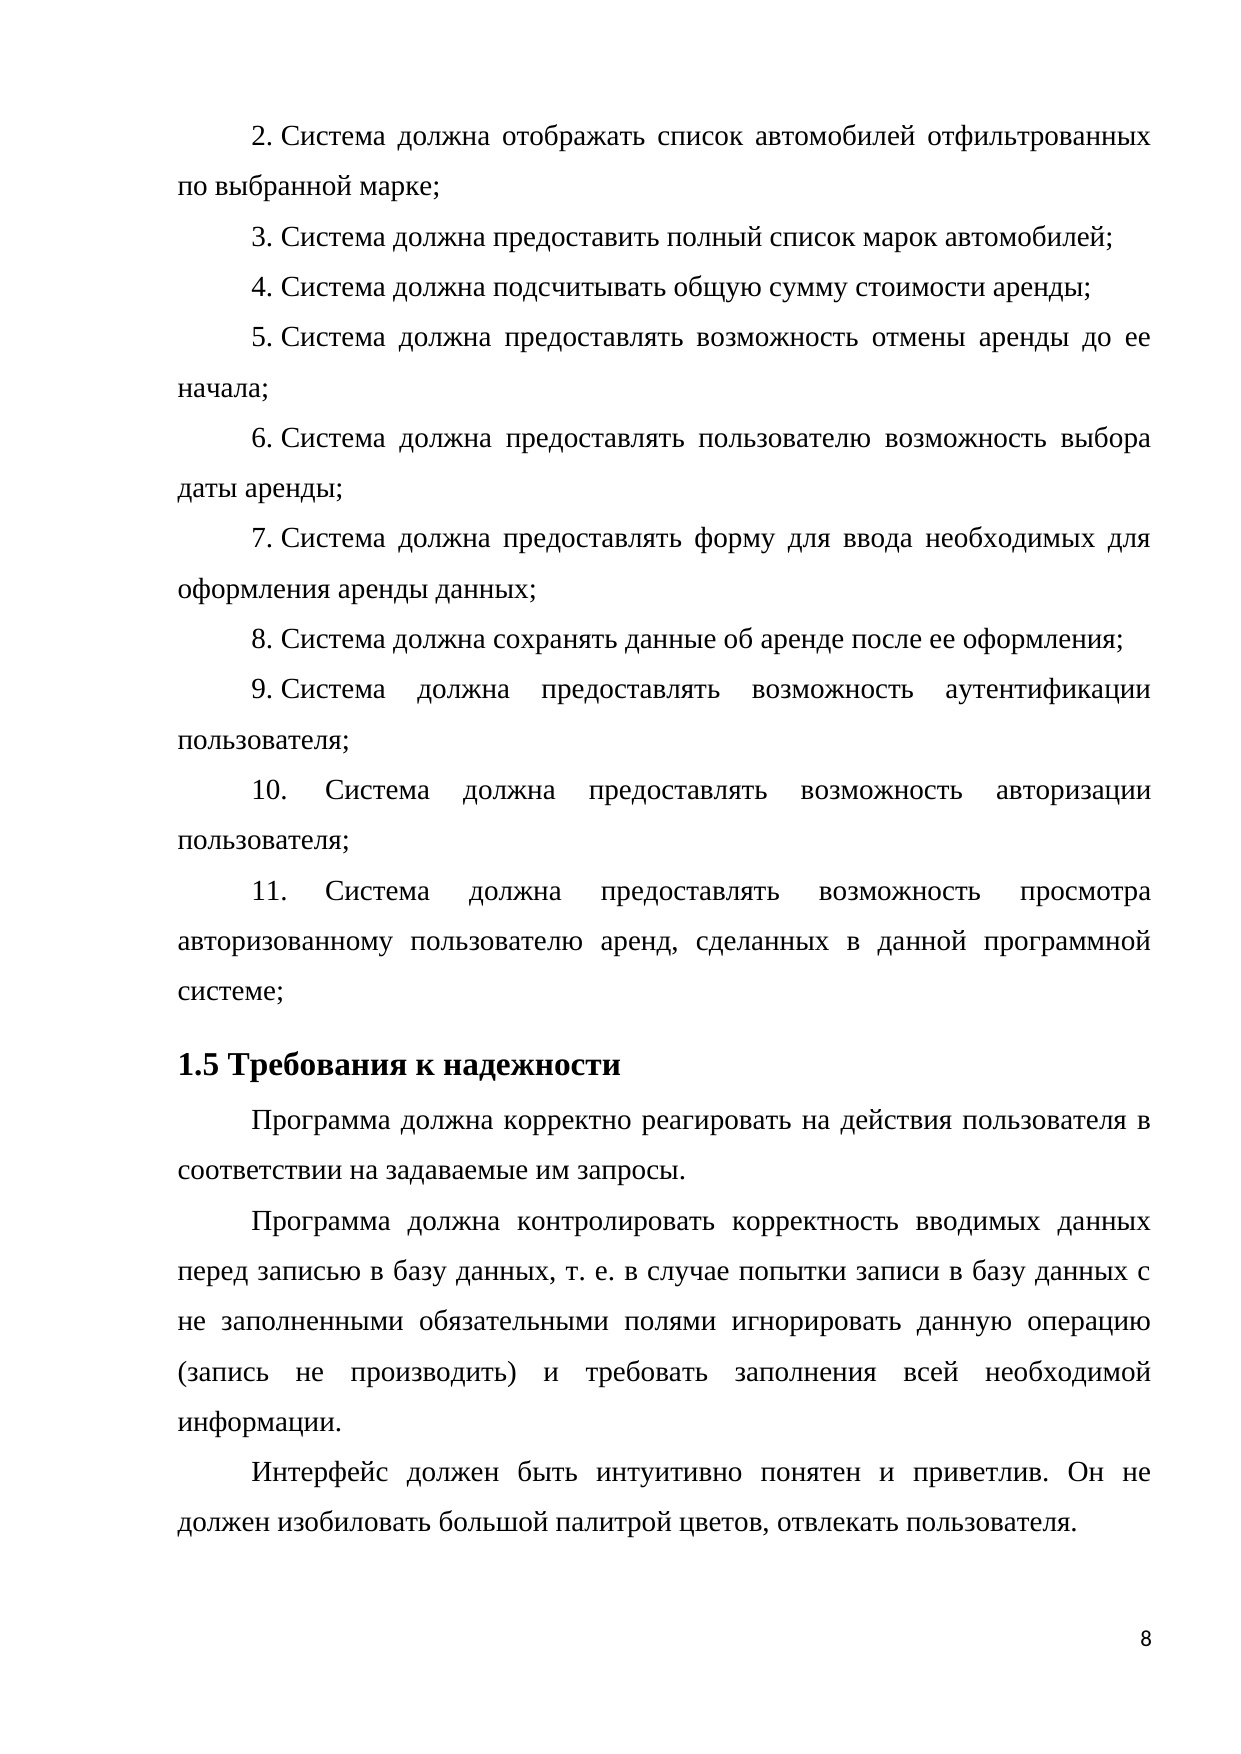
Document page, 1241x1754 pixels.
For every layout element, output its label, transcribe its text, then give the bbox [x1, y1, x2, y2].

list Система должна предоставлять возможность отмены аренды до ее начала; [177, 319, 1152, 403]
text Программа должна корректно реагировать на действия пользователя в соответствии на задаваемые им запросы. [177, 1102, 1152, 1186]
list Система должна предоставлять возможность аутентификации пользователя; [177, 672, 1152, 755]
subtitle 1.5 Требования к надежности [177, 1044, 1152, 1083]
list Система должна отображать список автомобилей отфильтрованных по выбранной марке; [177, 118, 1152, 202]
text Программа должна контролировать корректность вводимых данных перед записью в базу данных, т. е. в случае попытки записи в базу данных с не заполненными обязательными полями игнорировать данную операцию (запись не производить) и требовать заполнения всей необходимой информации. [177, 1203, 1152, 1437]
list Система должна предоставлять форму для ввода необходимых для оформления аренды данных; [177, 521, 1152, 604]
list Система должна предоставлять возможность просмотра авторизованному пользователю аренд, сделанных в данной программной системе; [177, 873, 1152, 1007]
list Система должна предоставить полный список марок автомобилей; [177, 219, 1152, 252]
list Система должна предоставлять возможность авторизации пользователя; [177, 772, 1152, 856]
text Интерфейс должен быть интуитивно понятен и приветлив. Он не должен изобиловать большой палитрой цветов, отвлекать пользователя. [177, 1454, 1152, 1538]
list Система должна сохранять данные об аренде после ее оформления; [177, 621, 1152, 655]
list Система должна предоставлять пользователю возможность выбора даты аренды; [177, 420, 1152, 504]
list Система должна подсчитывать общую сумму стоимости аренды; [177, 269, 1152, 303]
